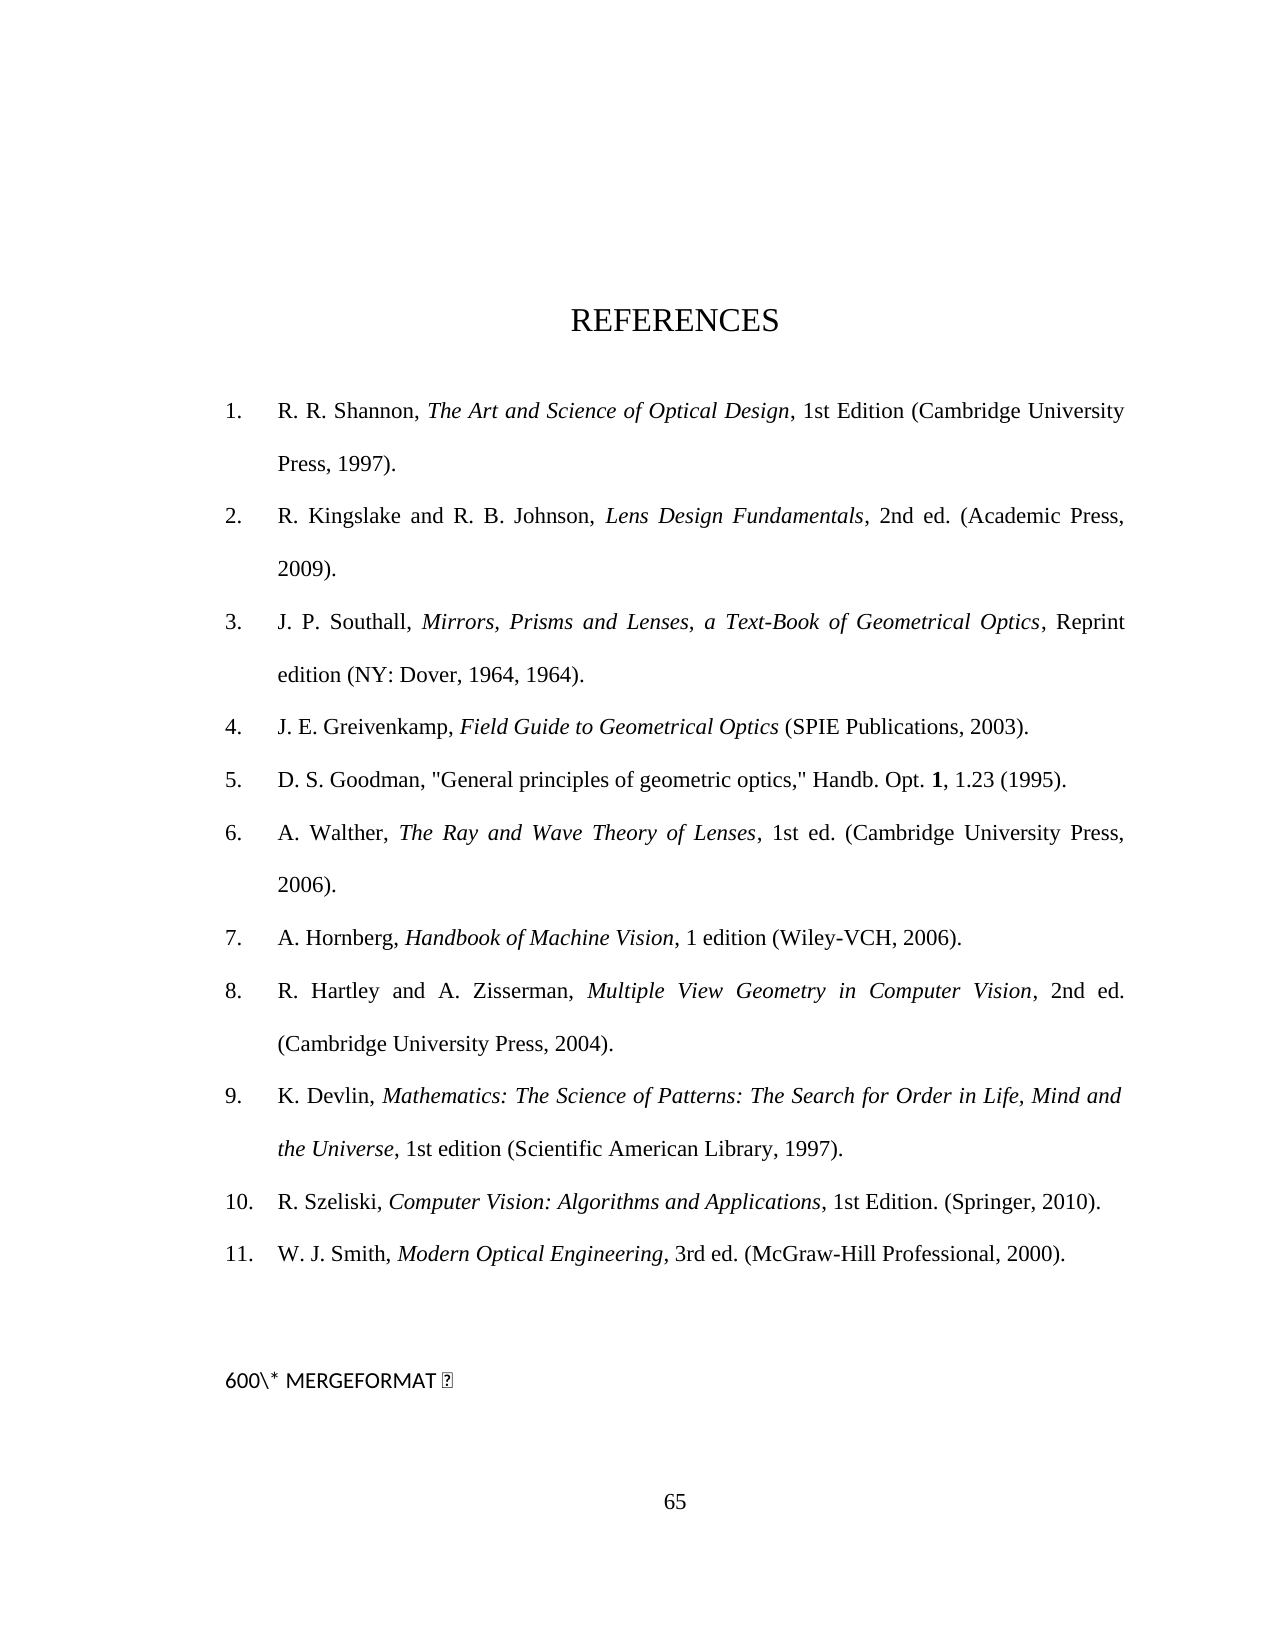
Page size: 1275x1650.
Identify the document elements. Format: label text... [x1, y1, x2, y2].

text 2. R. Kingslake and R. B. Johnson, Lens Design Fundamentals, 2nd ed. (Academic Press, 2009). [225, 502, 1125, 582]
text 8. R. Hartley and A. Zisserman, Multiple View Geometry in Computer Vision, 2nd ed. (Cambridge University Press, 2004). [225, 977, 1125, 1056]
text 5. D. S. Goodman, "General principles of geometric optics," Handb. Opt. 1, 1.23 (1995). [225, 766, 1125, 792]
text 4. J. E. Greivenkamp, Field Guide to Geometrical Optics (SPIE Publications, 2003). [225, 713, 1125, 740]
text 1. R. R. Shannon, The Art and Science of Optical Design, 1st Edition (Cambridge University Press, 1997). [225, 397, 1125, 476]
text 6. A. Walther, The Ray and Wave Theory of Lenses, 1st ed. (Cambridge University Press, 2006). [225, 819, 1125, 898]
text 10. R. Szeliski, Computer Vision: Algorithms and Applications, 1st Edition. (Springer, 2010). [225, 1188, 1125, 1214]
text 3. J. P. Southall, Mirrors, Prisms and Lenses, a Text-Book of Geometrical Optics, Reprint edition (NY: Dover, 1964, 1964). [225, 608, 1125, 687]
text 11. W. J. Smith, Modern Optical Engineering, 3rd ed. (McGraw-Hill Professional, 2000). [225, 1240, 1125, 1267]
text 7. A. Hornberg, Handbook of Machine Vision, 1 edition (Wiley-VCH, 2006). [225, 924, 1125, 951]
text 9. K. Devlin, Mathematics: The Science of Patterns: The Search for Order in Life, Mind and the Universe, 1st edition (Scientific American Library, 1997). [225, 1082, 1125, 1161]
subtitle REFERENCES [225, 300, 1125, 338]
